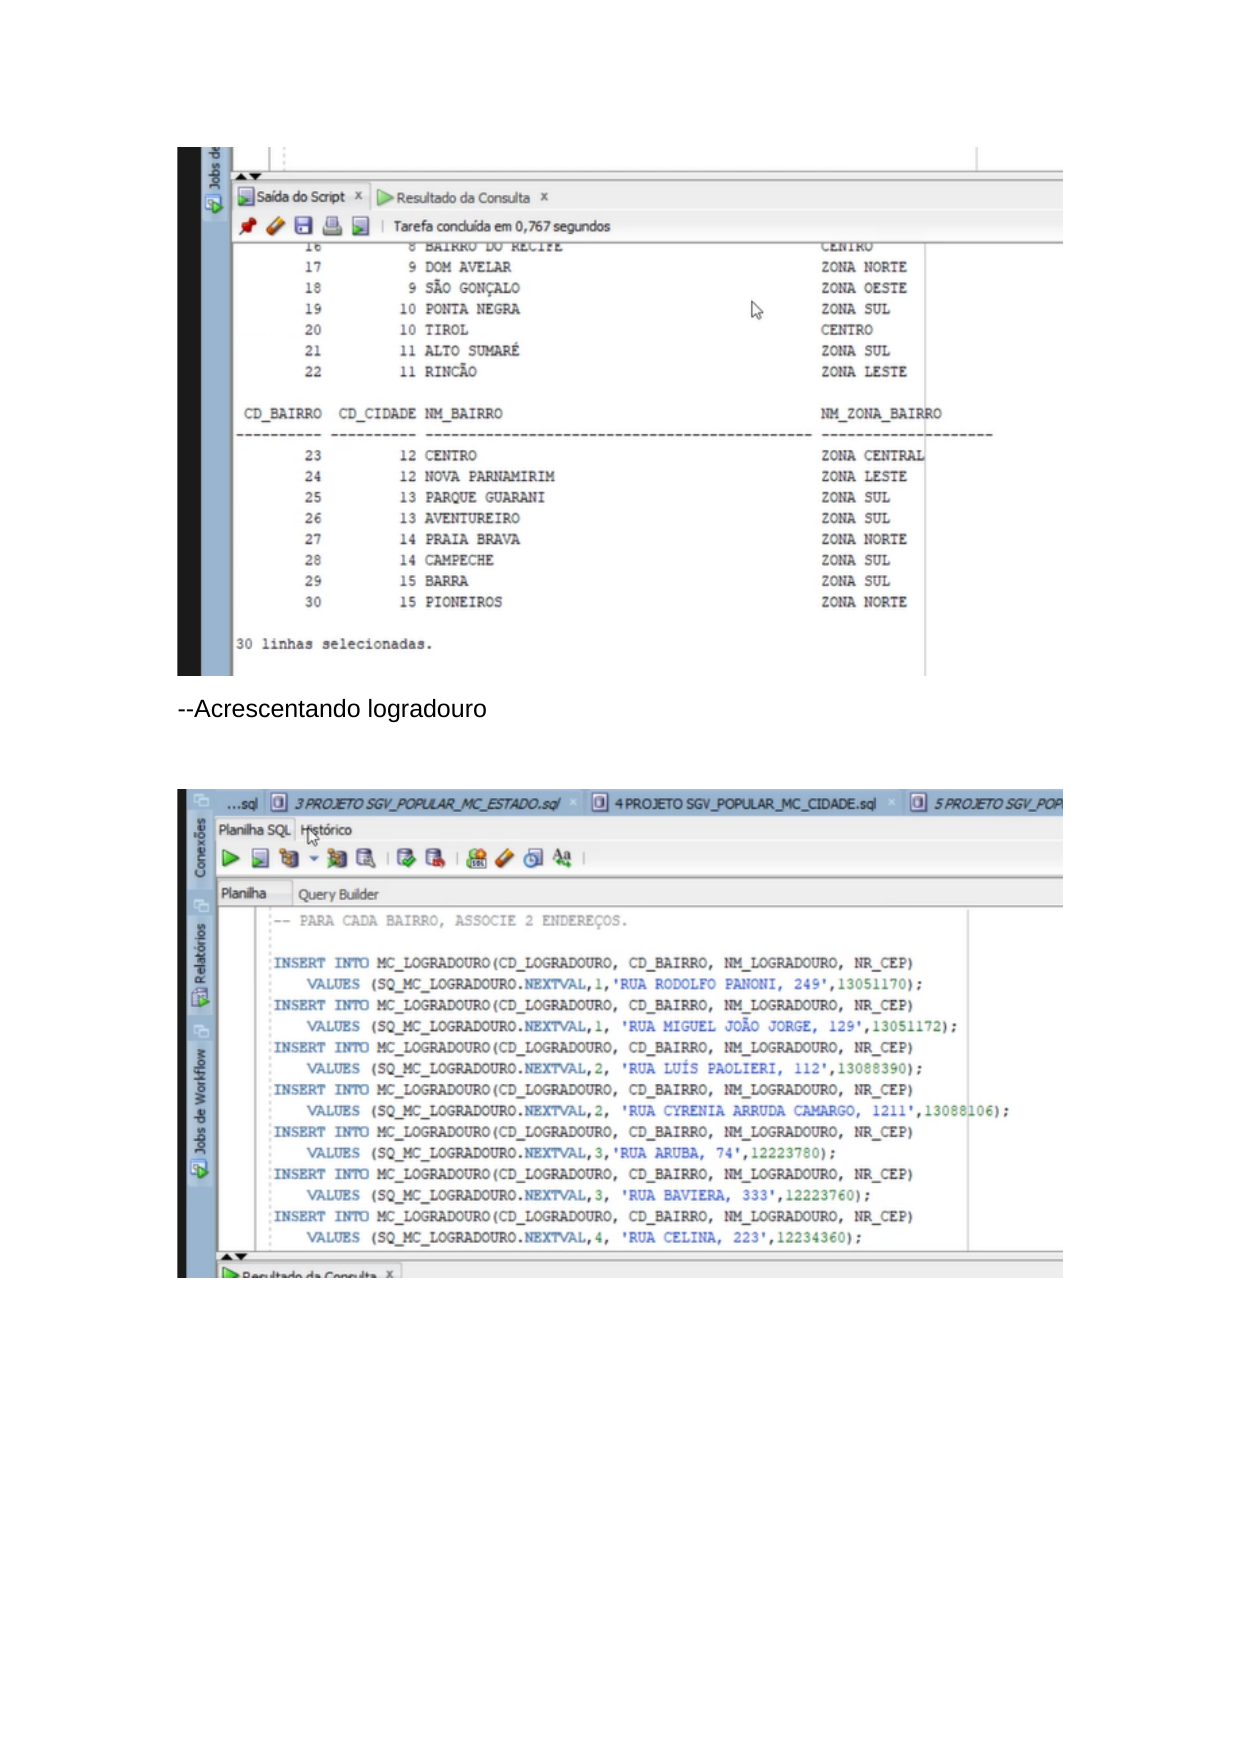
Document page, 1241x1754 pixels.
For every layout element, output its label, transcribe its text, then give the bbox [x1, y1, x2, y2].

picture [177, 789, 1063, 1278]
picture [177, 147, 1063, 676]
text --Acrescentando logradouro [177, 694, 1063, 723]
